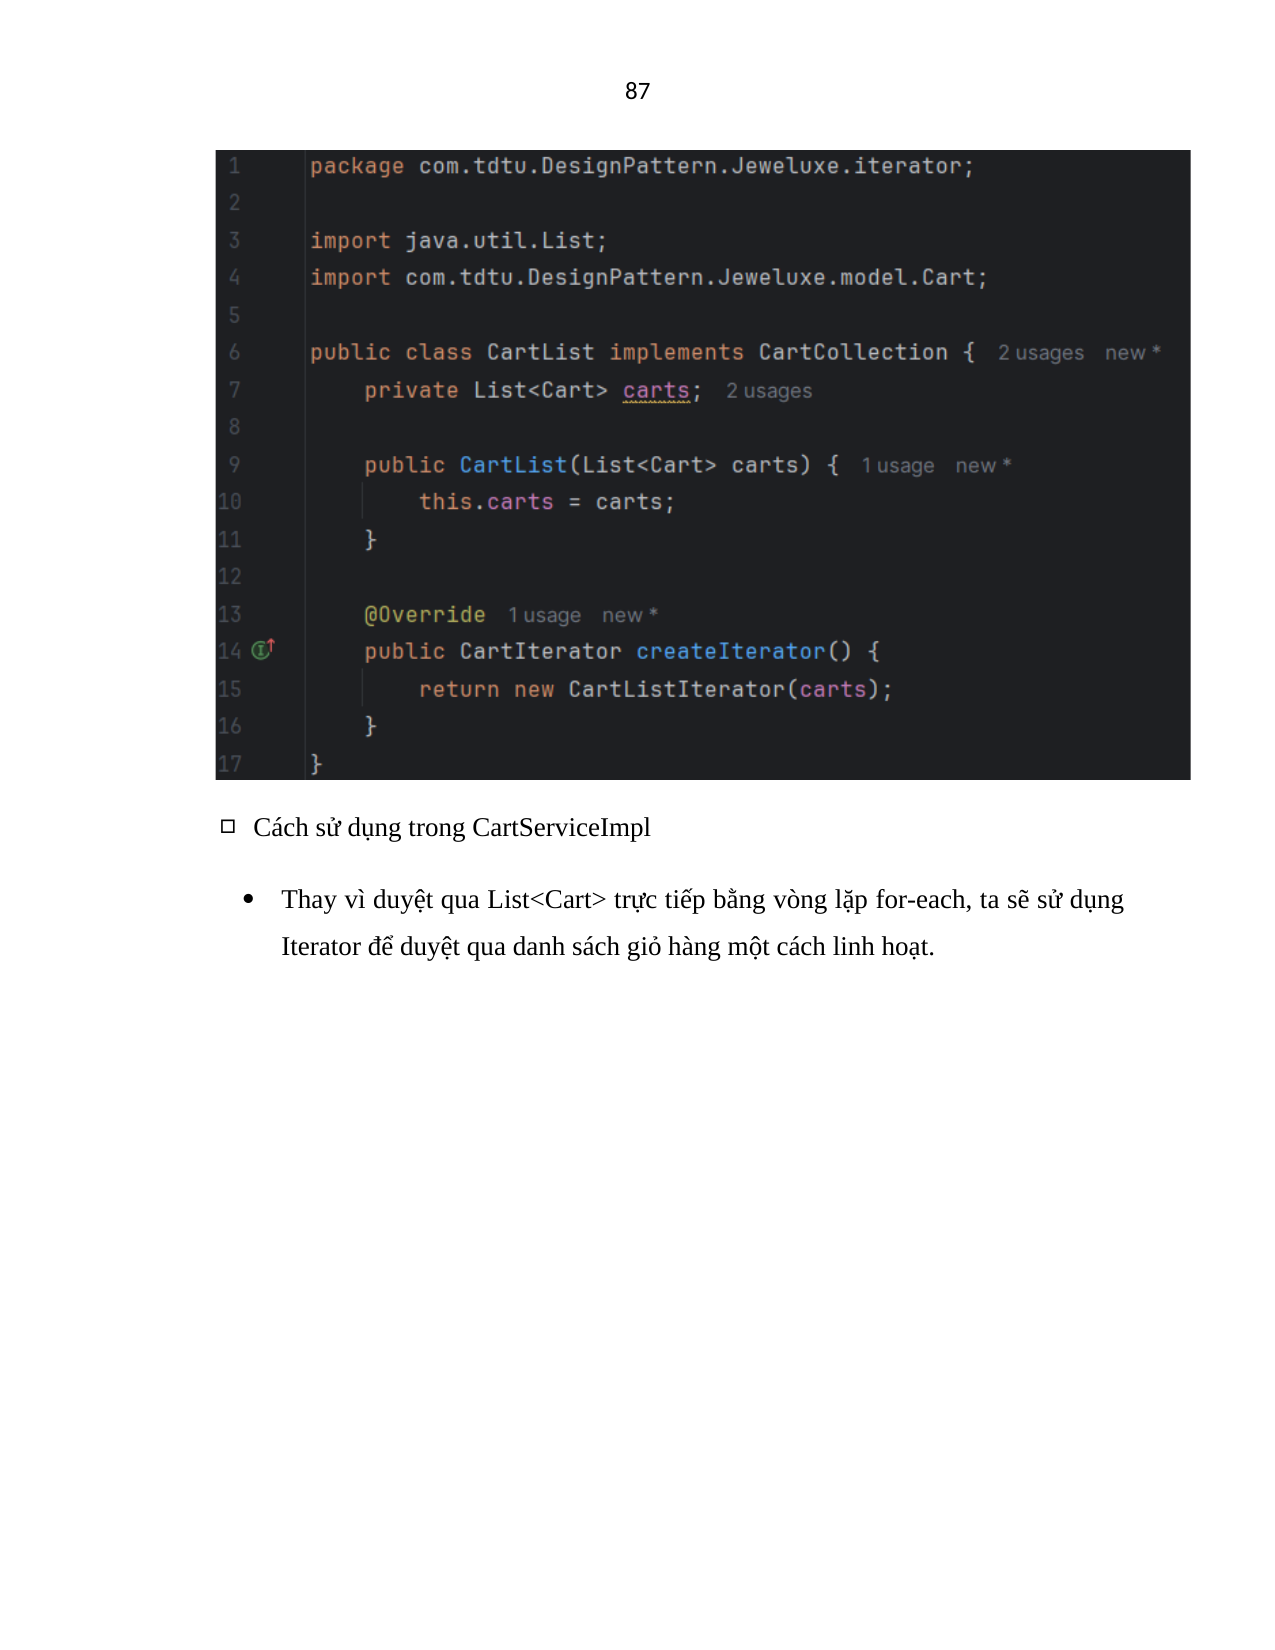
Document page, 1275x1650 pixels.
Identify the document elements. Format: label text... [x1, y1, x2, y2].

list Thay vì duyệt qua List<Cart> trực tiếp bằng vòng lặp for-each, ta sẽ sử dụng Iterator để duyệt qua danh sách giỏ hàng một cách linh hoạt. [244, 883, 1125, 961]
list Cách sử dụng trong CartServiceImpl [216, 811, 1125, 842]
picture [215, 150, 1191, 780]
